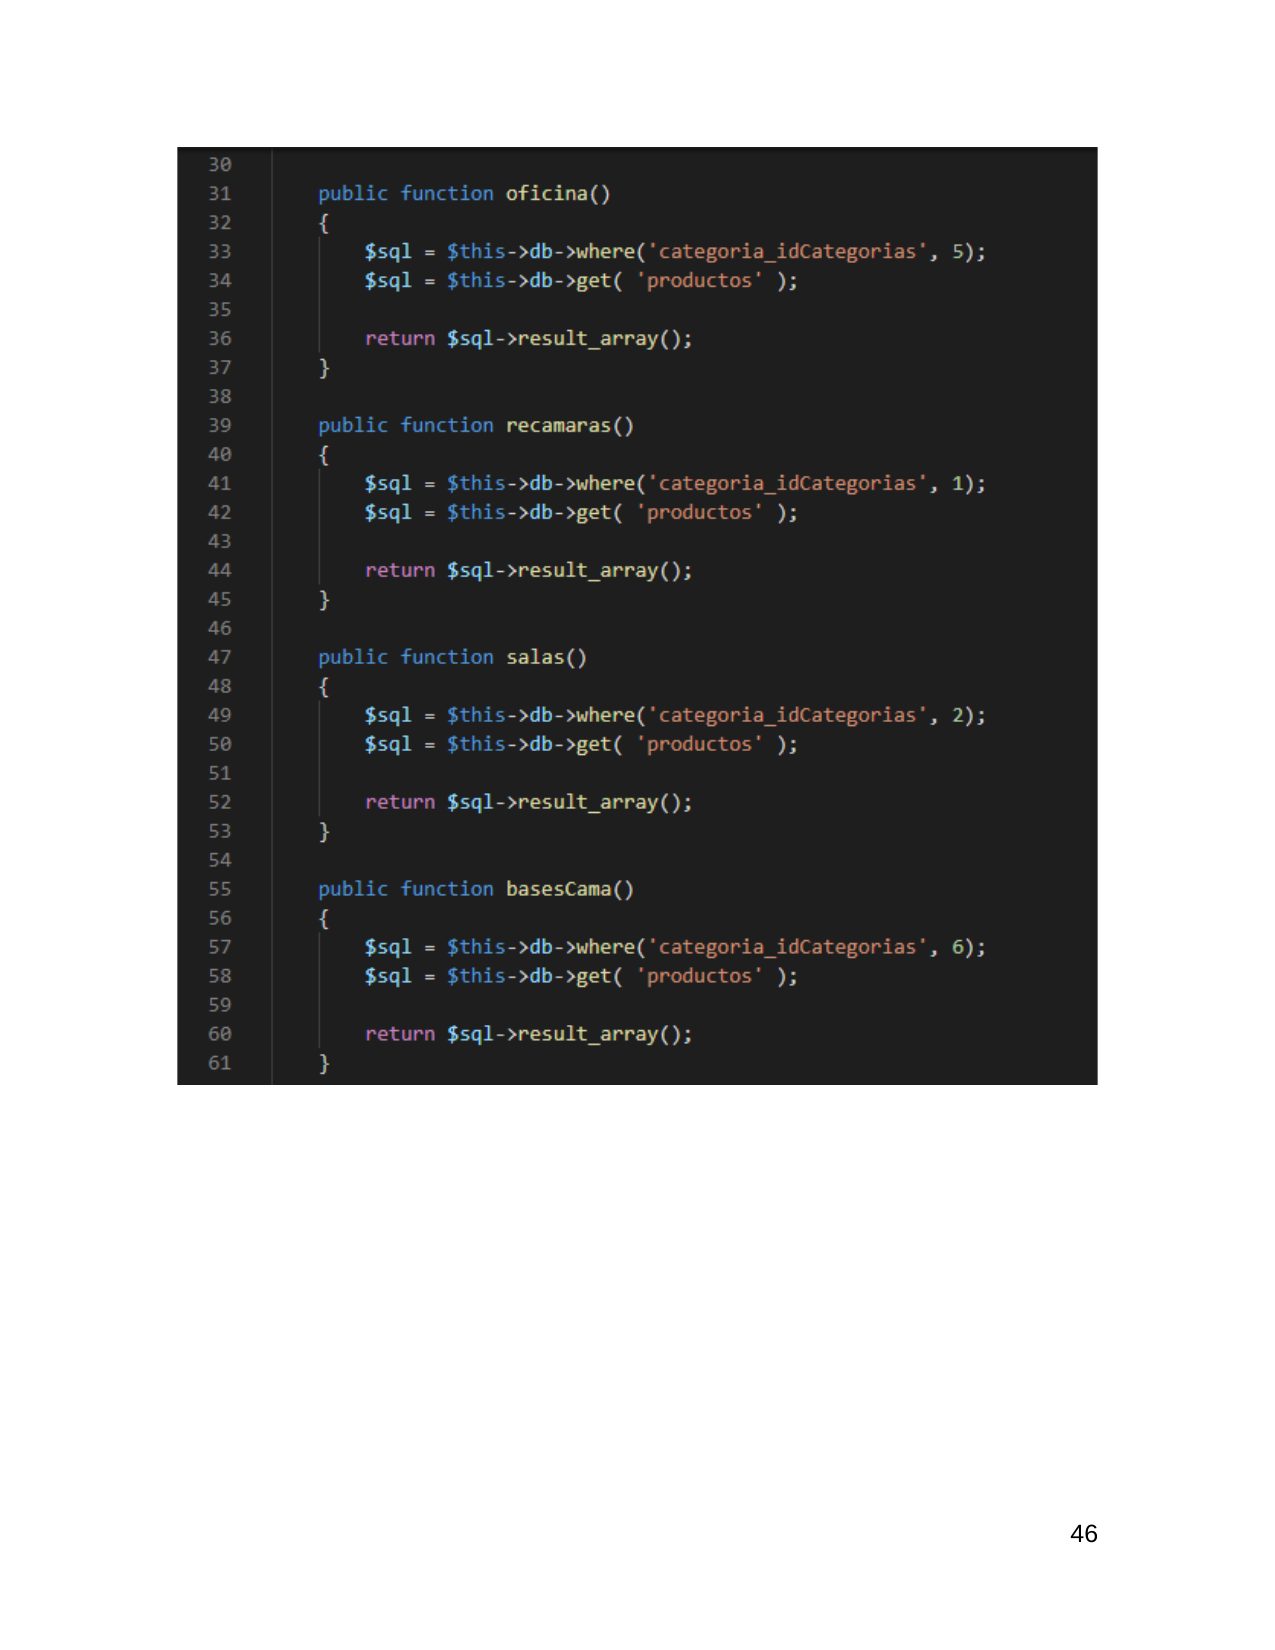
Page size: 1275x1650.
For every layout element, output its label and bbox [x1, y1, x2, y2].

picture [177, 147, 1098, 1085]
